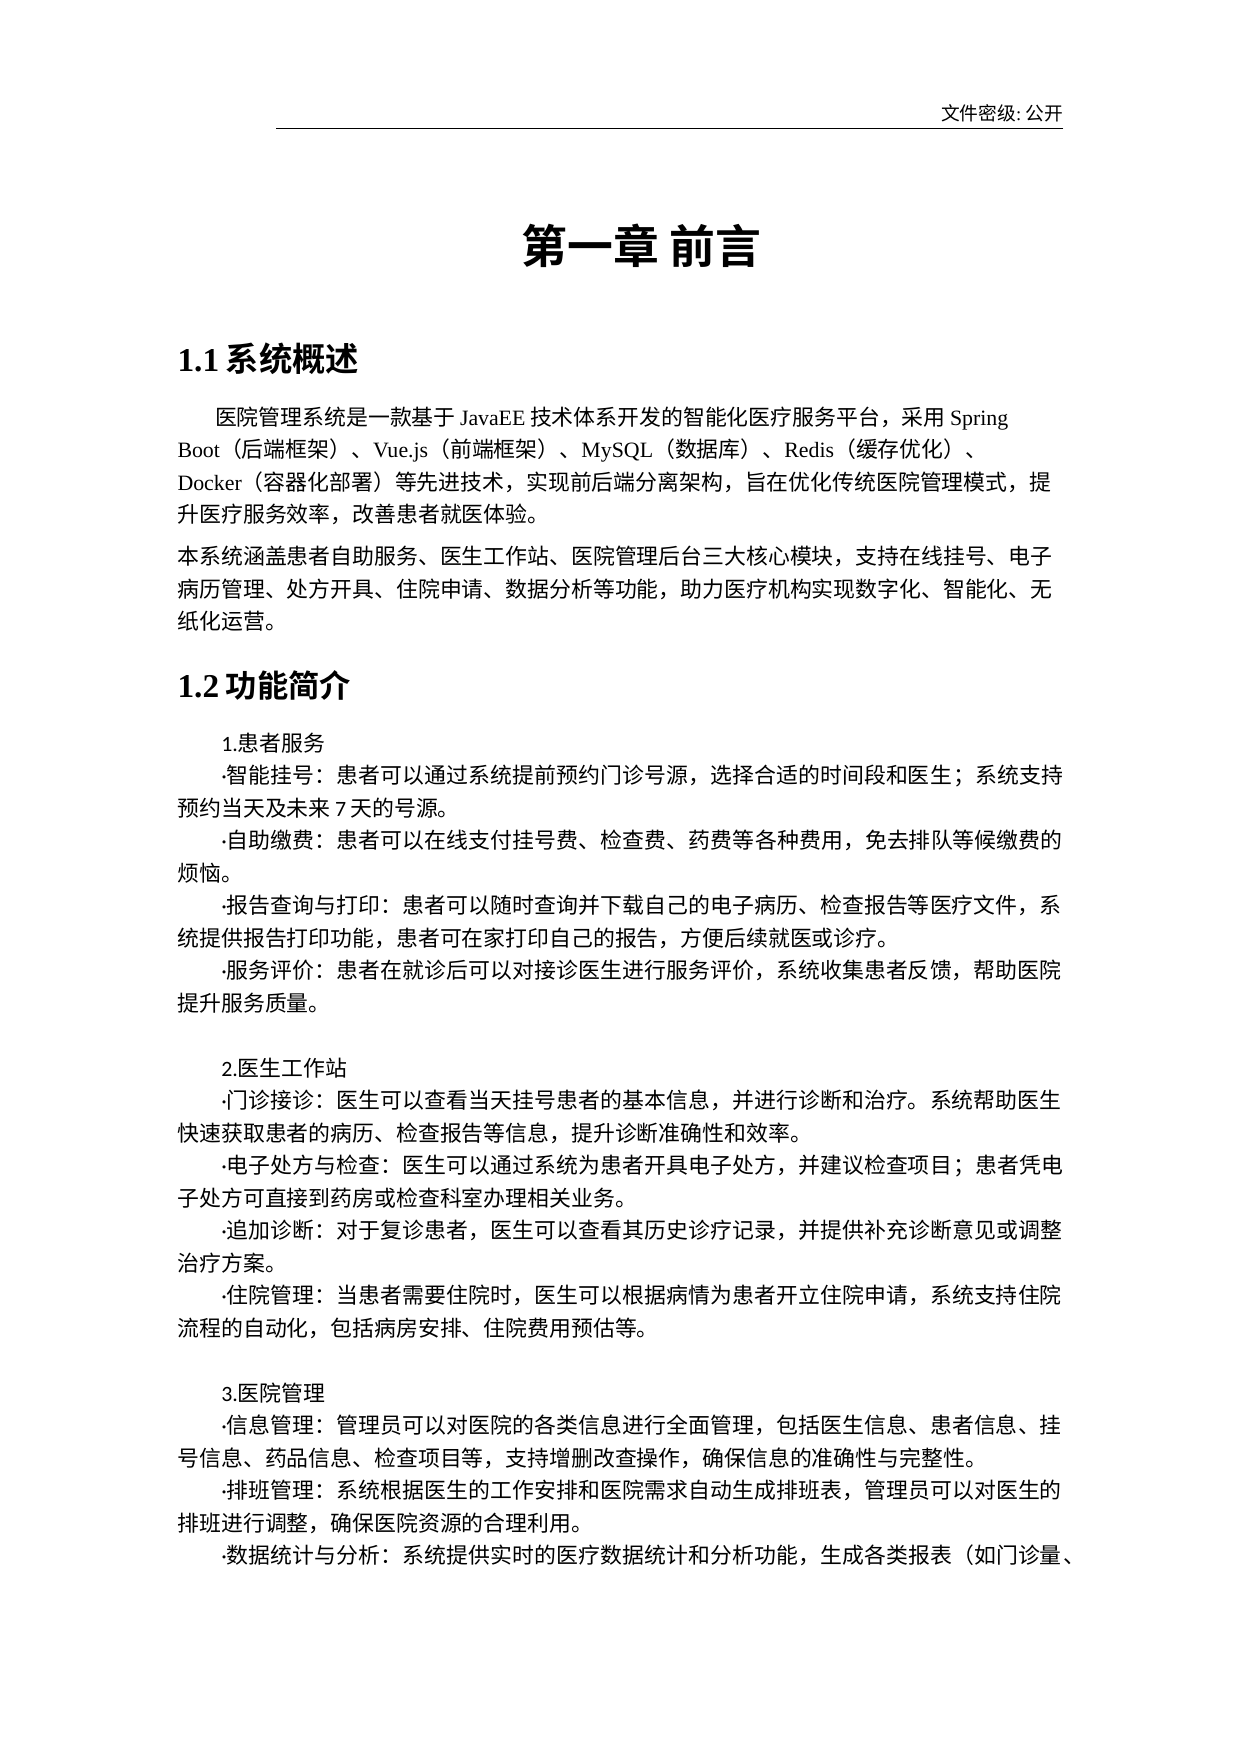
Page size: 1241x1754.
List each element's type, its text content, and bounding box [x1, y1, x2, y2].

text ·住院管理：当患者需要住院时，医生可以根据病情为患者开立住院申请，系统支持住院流程的自动化，包括病房安排、住院费用预估等。 [177, 1278, 1063, 1343]
list 1.1系统概述 [177, 324, 1063, 389]
list 1.2功能简介 [177, 651, 1063, 716]
text ·智能挂号：患者可以通过系统提前预约门诊号源，选择合适的时间段和医生；系统支持预约当天及未来7天的号源。 [177, 758, 1063, 823]
text ·电子处方与检查：医生可以通过系统为患者开具电子处方，并建议检查项目；患者凭电子处方可直接到药房或检查科室办理相关业务。 [177, 1148, 1063, 1213]
list 前言 [177, 194, 1063, 292]
text ·排班管理：系统根据医生的工作安排和医院需求自动生成排班表，管理员可以对医生的排班进行调整，确保医院资源的合理利用。 [177, 1473, 1063, 1538]
text 1.患者服务 [177, 726, 1063, 758]
text 医院管理系统是一款基于JavaEE技术体系开发的智能化医疗服务平台，采用Spring Boot（后端框架）、Vue.js（前端框架）、MySQL（数据库）、Redis（缓存优化）、Docker（容器化部署）等先进技术，实现前后端分离架构，旨在优化传统医院管理模式，提升医疗服务效率，改善患者就医体验。 [177, 399, 1063, 529]
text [177, 1538, 1063, 1571]
text ·追加诊断：对于复诊患者，医生可以查看其历史诊疗记录，并提供补充诊断意见或调整治疗方案。 [177, 1213, 1063, 1278]
text ·报告查询与打印：患者可以随时查询并下载自己的电子病历、检查报告等医疗文件，系统提供报告打印功能，患者可在家打印自己的报告，方便后续就医或诊疗。 [177, 888, 1063, 953]
text 2.医生工作站 [177, 1051, 1063, 1083]
text ·自助缴费：患者可以在线支付挂号费、检查费、药费等各种费用，免去排队等候缴费的烦恼。 [177, 823, 1063, 888]
text 3.医院管理 [177, 1376, 1063, 1408]
text ·服务评价：患者在就诊后可以对接诊医生进行服务评价，系统收集患者反馈，帮助医院提升服务质量。 [177, 953, 1063, 1018]
text ·信息管理：管理员可以对医院的各类信息进行全面管理，包括医生信息、患者信息、挂号信息、药品信息、检查项目等，支持增删改查操作，确保信息的准确性与完整性。 [177, 1408, 1063, 1473]
text 本系统涵盖患者自助服务、医生工作站、医院管理后台三大核心模块，支持在线挂号、电子病历管理、处方开具、住院申请、数据分析等功能，助力医疗机构实现数字化、智能化、无纸化运营。 [177, 539, 1063, 636]
text ·门诊接诊：医生可以查看当天挂号患者的基本信息，并进行诊断和治疗。系统帮助医生快速获取患者的病历、检查报告等信息，提升诊断准确性和效率。 [177, 1083, 1063, 1148]
